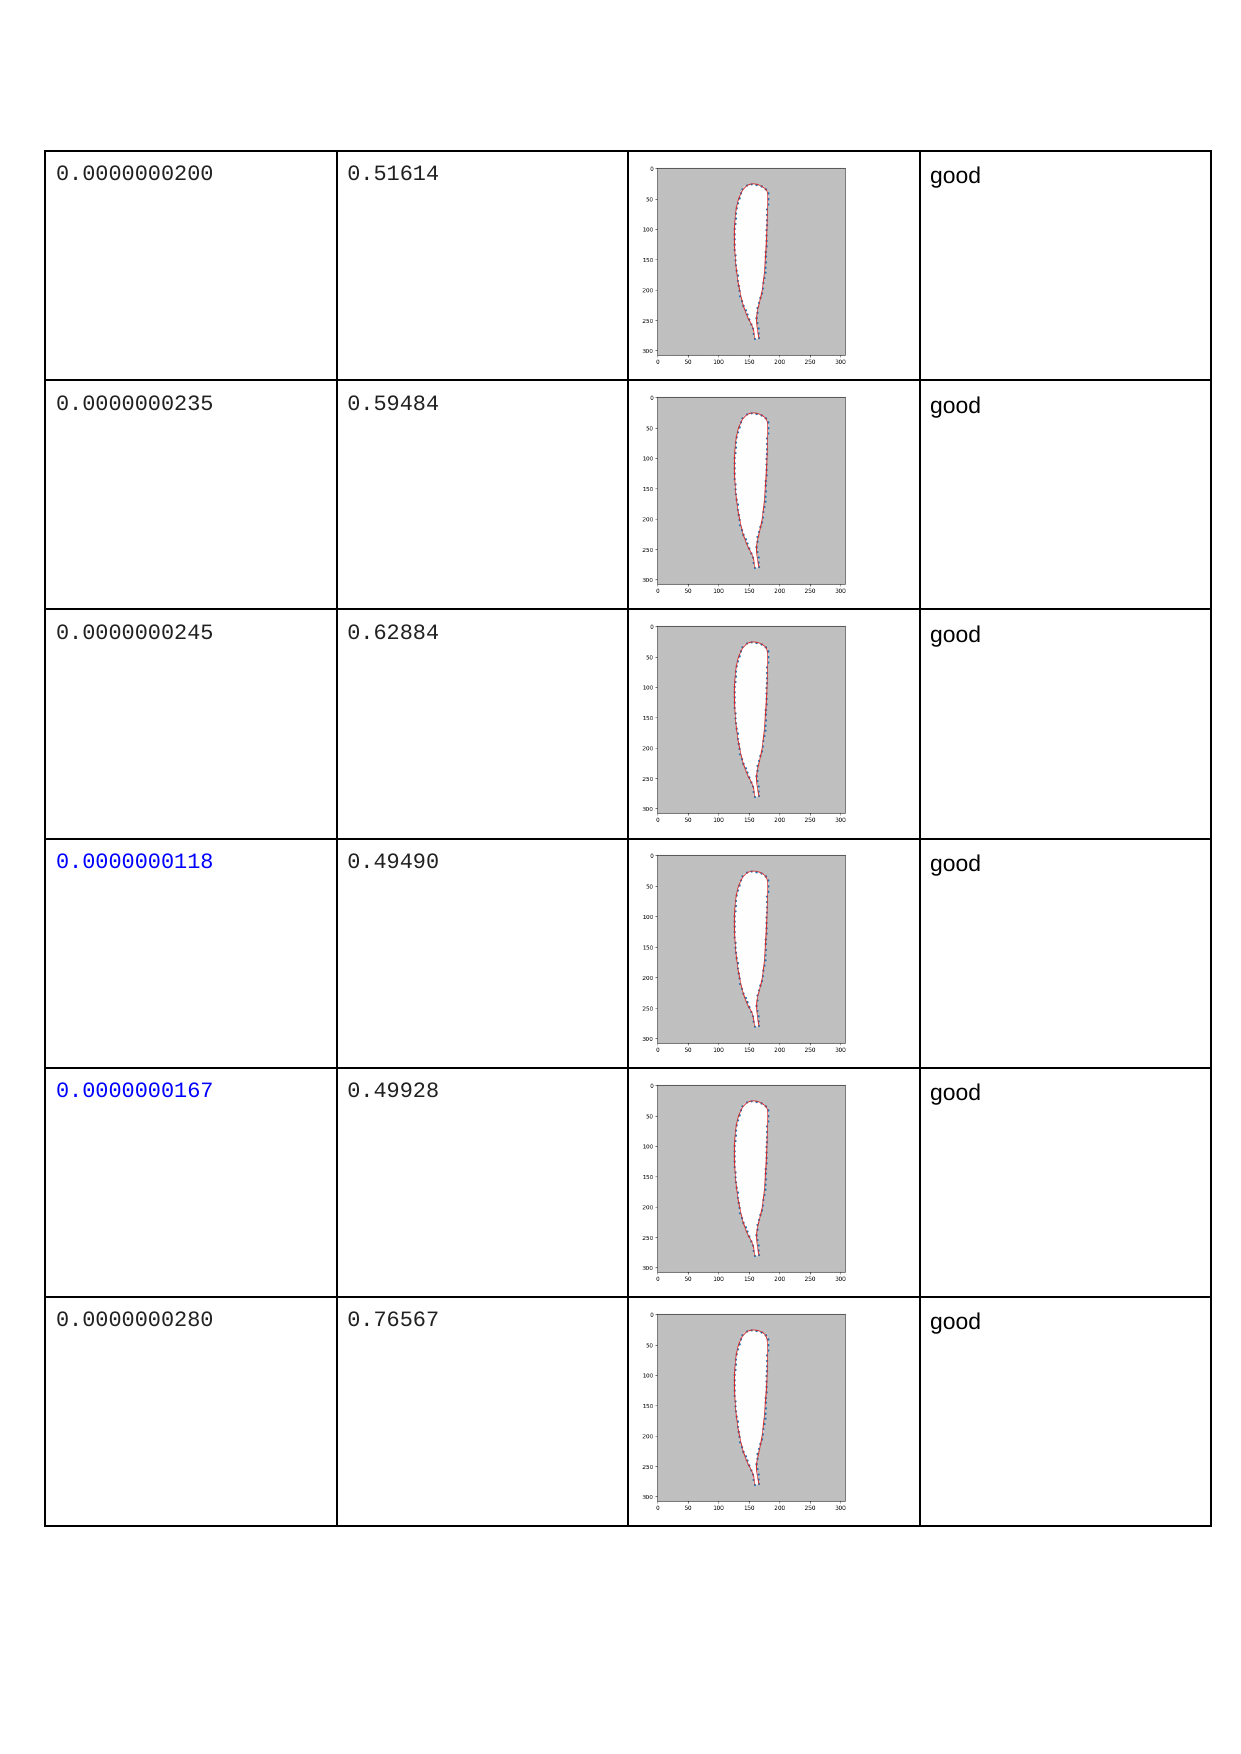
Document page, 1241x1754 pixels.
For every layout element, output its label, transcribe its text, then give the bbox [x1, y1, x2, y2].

table_cell 0.51614 [338, 152, 627, 379]
picture [638, 850, 850, 1057]
table_cell 0.0000000245 [46, 610, 336, 837]
table_cell 0.49490 [338, 840, 627, 1067]
table_cell [629, 840, 919, 1067]
table_cell [629, 152, 919, 379]
table_cell good [921, 381, 1210, 608]
picture [638, 391, 850, 598]
picture [638, 620, 850, 827]
table_cell 0.76567 [338, 1298, 627, 1525]
table_cell good [921, 1298, 1210, 1525]
table_cell 0.0000000280 [46, 1298, 336, 1525]
table_cell 0.0000000167 [46, 1069, 336, 1296]
picture [638, 1308, 850, 1515]
table_cell good [921, 840, 1210, 1067]
table_cell 0.0000000118 [46, 840, 336, 1067]
table_cell [629, 1069, 919, 1296]
table_cell good [921, 152, 1210, 379]
picture [638, 1079, 850, 1286]
table_cell 0.0000000235 [46, 381, 336, 608]
table_cell 0.62884 [338, 610, 627, 837]
table_cell good [921, 610, 1210, 837]
table_cell 0.59484 [338, 381, 627, 608]
table_cell good [921, 1069, 1210, 1296]
table_cell 0.49928 [338, 1069, 627, 1296]
table_cell [629, 610, 919, 837]
table_cell [629, 1298, 919, 1525]
table_cell [629, 381, 919, 608]
table_cell 0.0000000200 [46, 152, 336, 379]
picture [638, 162, 850, 369]
